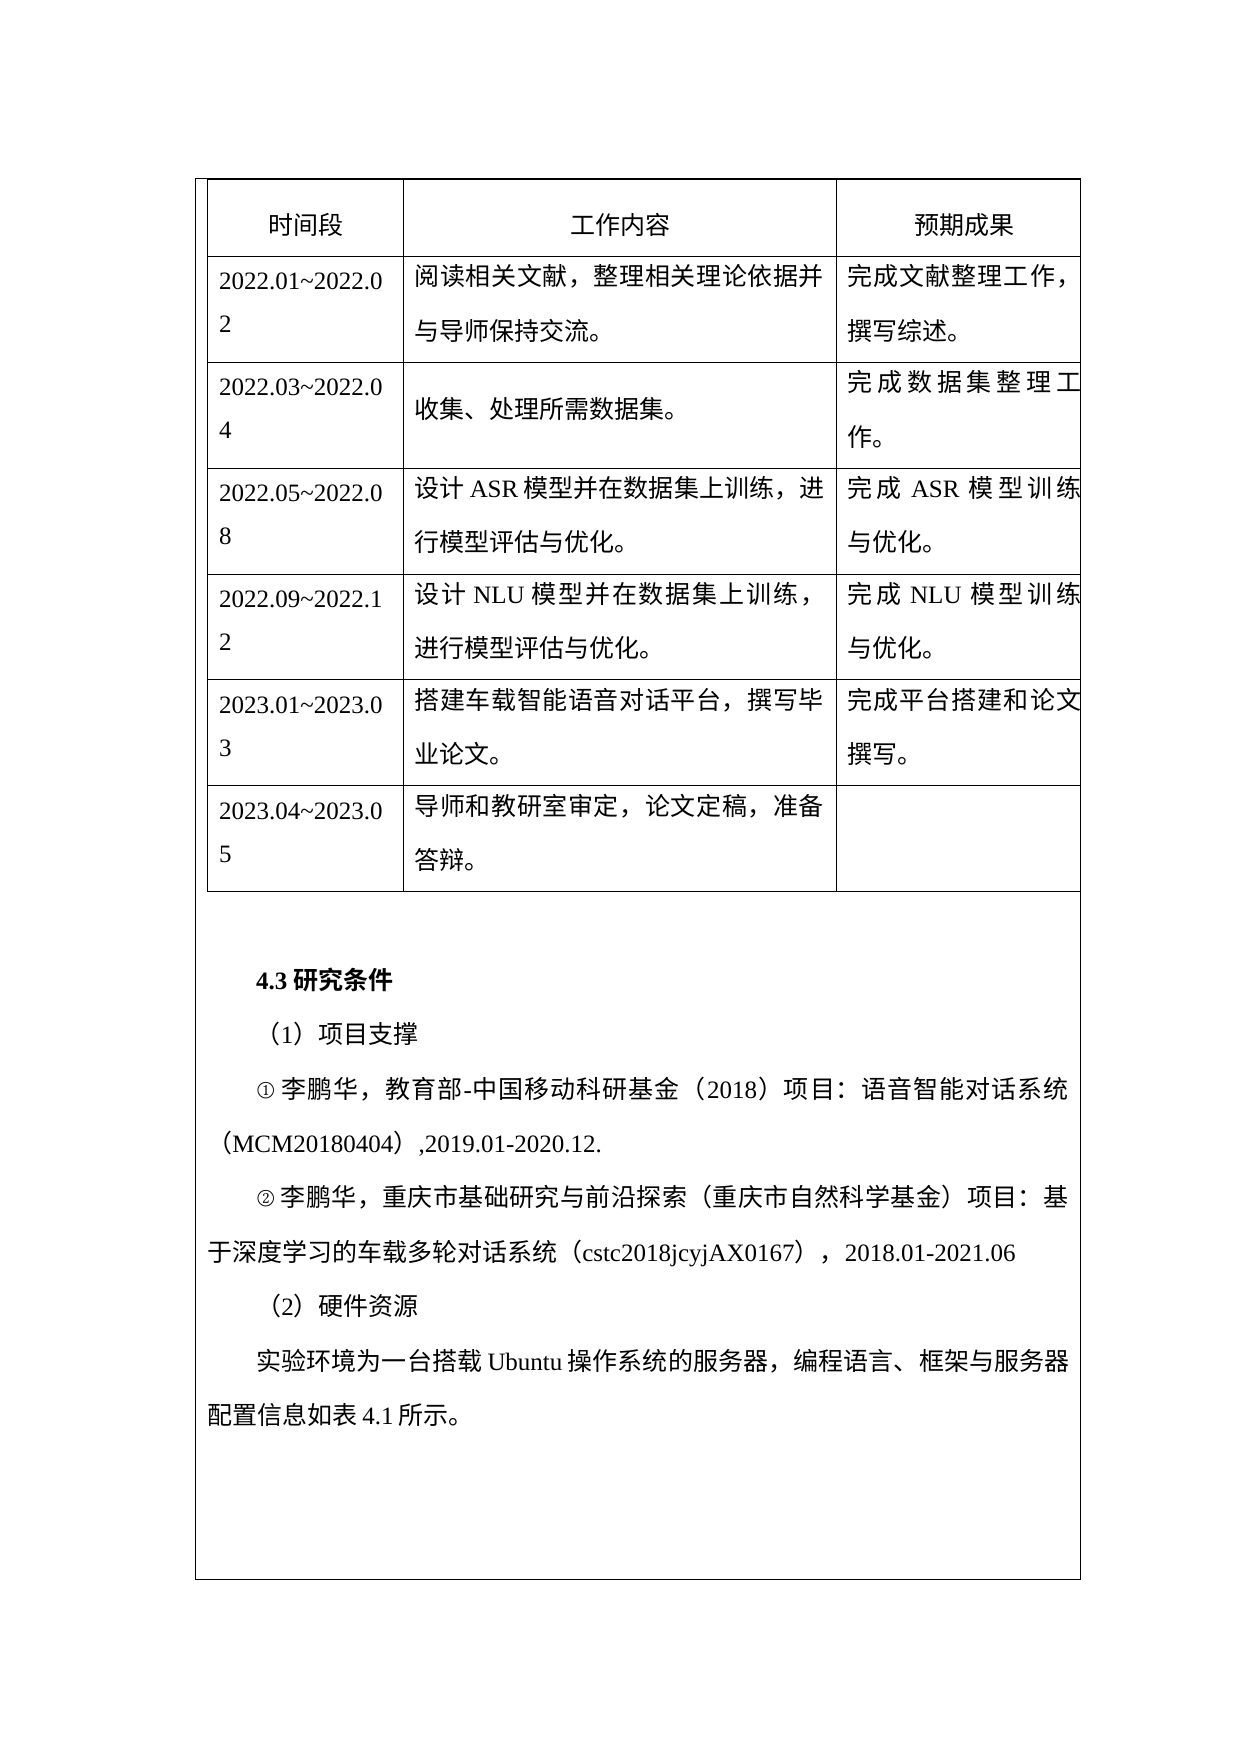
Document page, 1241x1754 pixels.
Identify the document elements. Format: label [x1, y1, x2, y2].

table_cell [196, 179, 1080, 1579]
